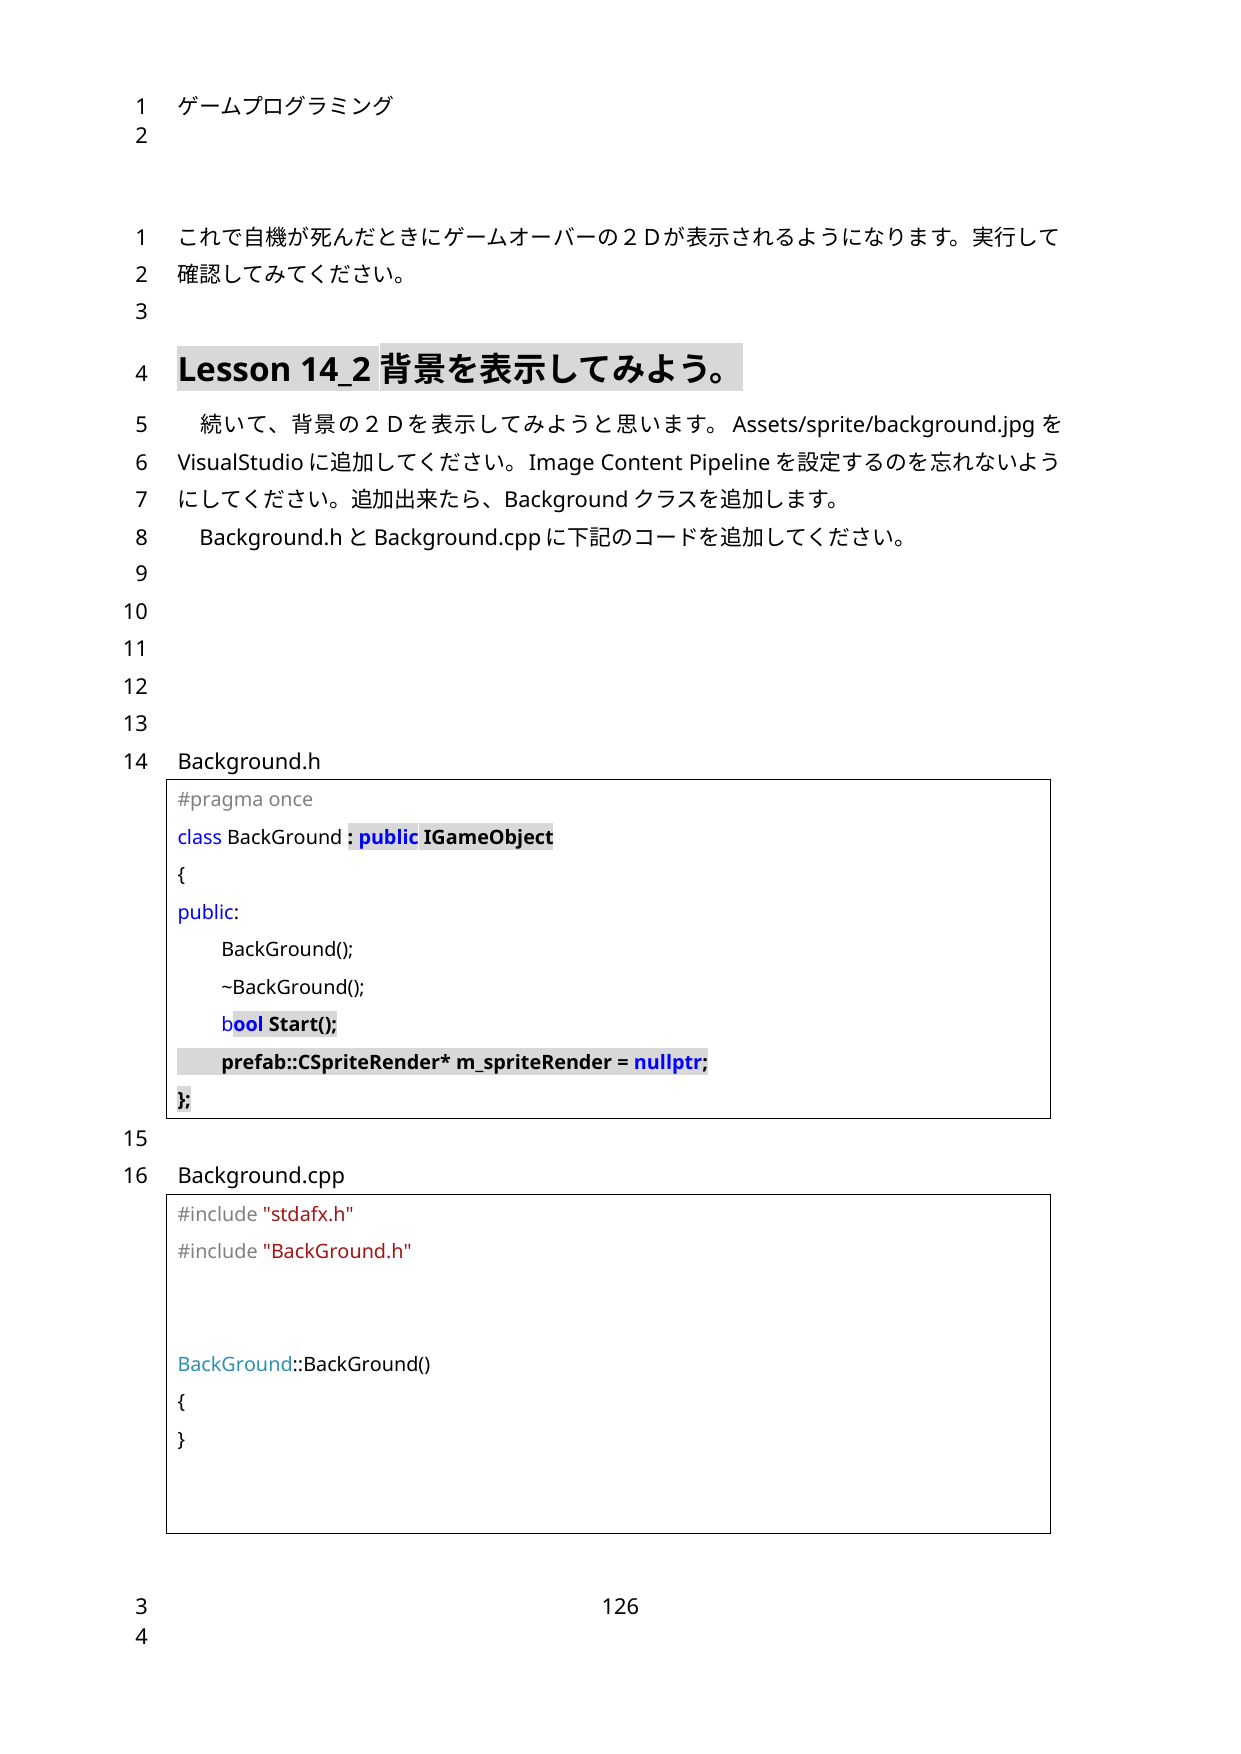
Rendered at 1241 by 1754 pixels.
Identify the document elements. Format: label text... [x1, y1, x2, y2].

subtitle Lesson 14_2 背景を表示してみよう。 [177, 329, 1063, 404]
text Background.h [177, 742, 1063, 779]
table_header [167, 1195, 1050, 1532]
text Background.hとBackground.cppに下記のコードを追加してください。 [177, 517, 1063, 554]
text これで自機が死んだときにゲームオーバーの２Ｄが表示されるようになります。実行して確認してみてください。 [177, 217, 1063, 292]
table_header #pragma once class BackGround : public IGameObject { public: BackGround(); ~BackGround(); bool Start(); prefab::CSpriteRender* m_spriteRender = nullptr; }; [167, 780, 1050, 1118]
text Background.cpp [177, 1156, 1063, 1194]
text 続いて、背景の２Ｄを表示してみようと思います。Assets/sprite/background.jpgをVisualStudioに追加してください。Image Content Pipelineを設定するのを忘れないようにしてください。追加出来たら、Backgroundクラスを追加します。 [177, 404, 1063, 517]
